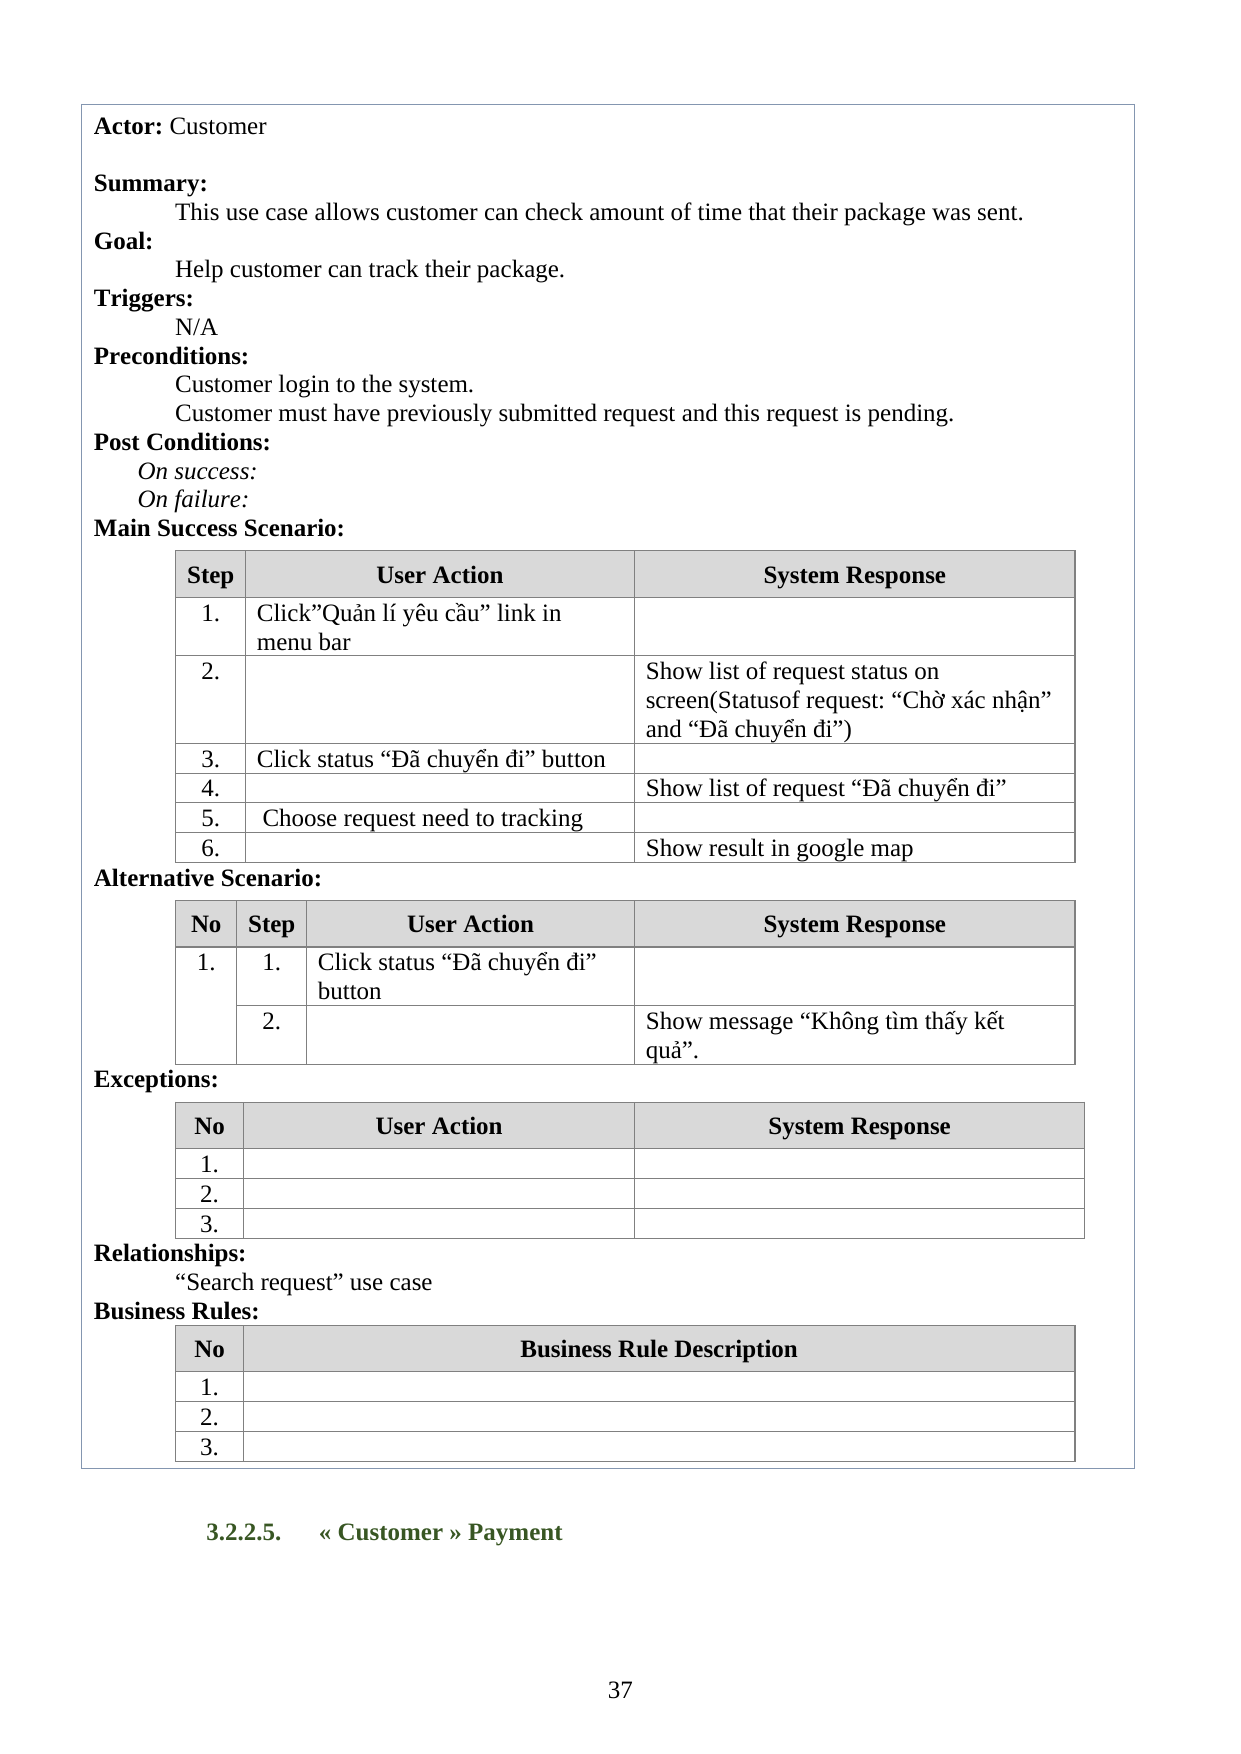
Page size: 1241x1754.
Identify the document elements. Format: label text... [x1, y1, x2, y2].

table_cell Actor: Customer Summary: This use case allows customer can check amount of time that their package was sent. Goal: Help customer can track their package. Triggers: N/A Preconditions: Customer login to the system. Customer must have previously submitted request and this request is pending. Post Conditions: On success: On failure: Main Success Scenario: Alternative Scenario: Exceptions: Relationships: “Search request” use case Business Rules: [82, 105, 1134, 1468]
subtitle « Customer » Payment [206, 1517, 1146, 1545]
